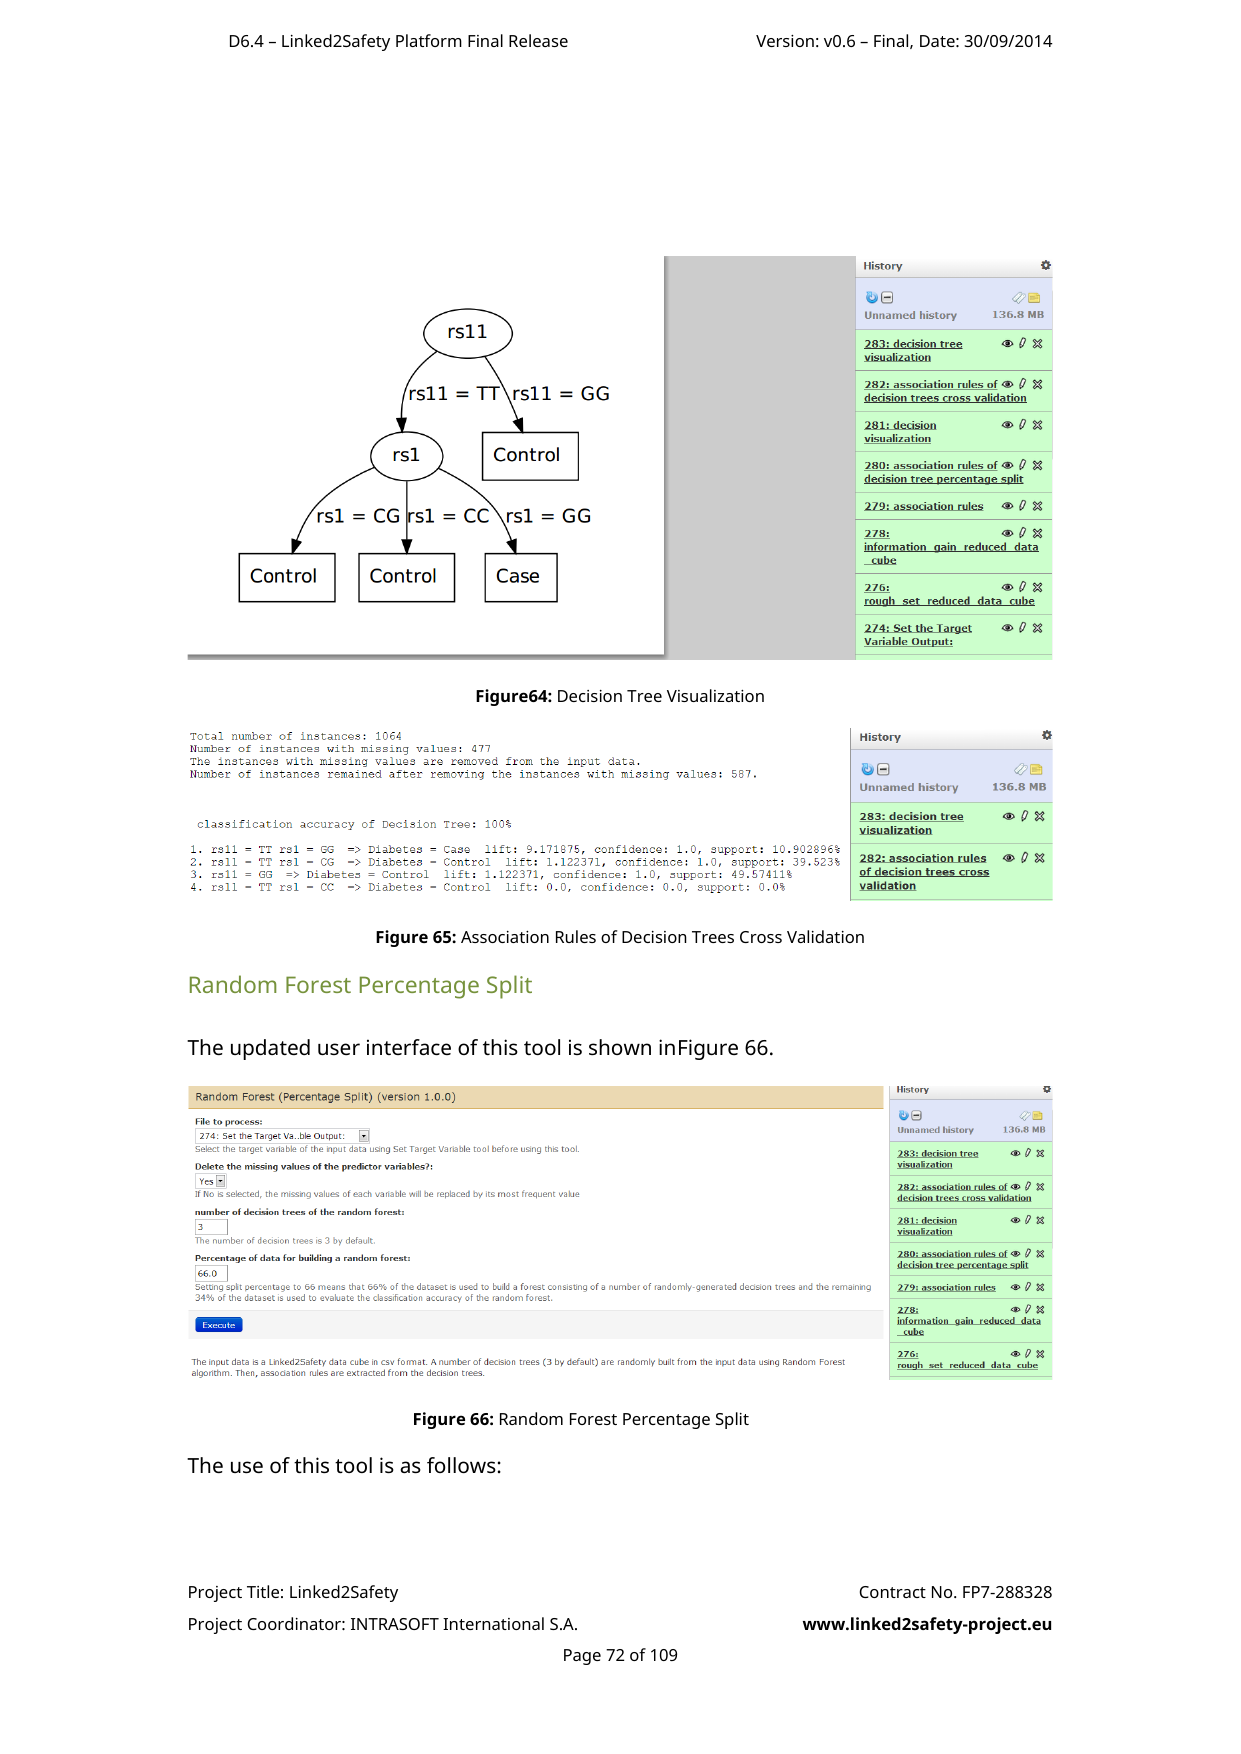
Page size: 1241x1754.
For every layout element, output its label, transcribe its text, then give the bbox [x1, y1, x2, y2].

text Figure 65: Association Rules of Decision Trees Cross Validation [187, 926, 1053, 948]
text The updated user interface of this tool is shown inFigure 66. [187, 1033, 1053, 1062]
picture [187, 1086, 1053, 1380]
picture [187, 256, 1053, 660]
text Figure 66: Random Forest Percentage Split [337, 1408, 1053, 1431]
picture [187, 728, 1053, 901]
subtitle Random Forest Percentage Split [187, 969, 1053, 1001]
text The use of this tool is as follows: [187, 1451, 1053, 1480]
text Figure64: Decision Tree Visualization [187, 684, 1053, 707]
